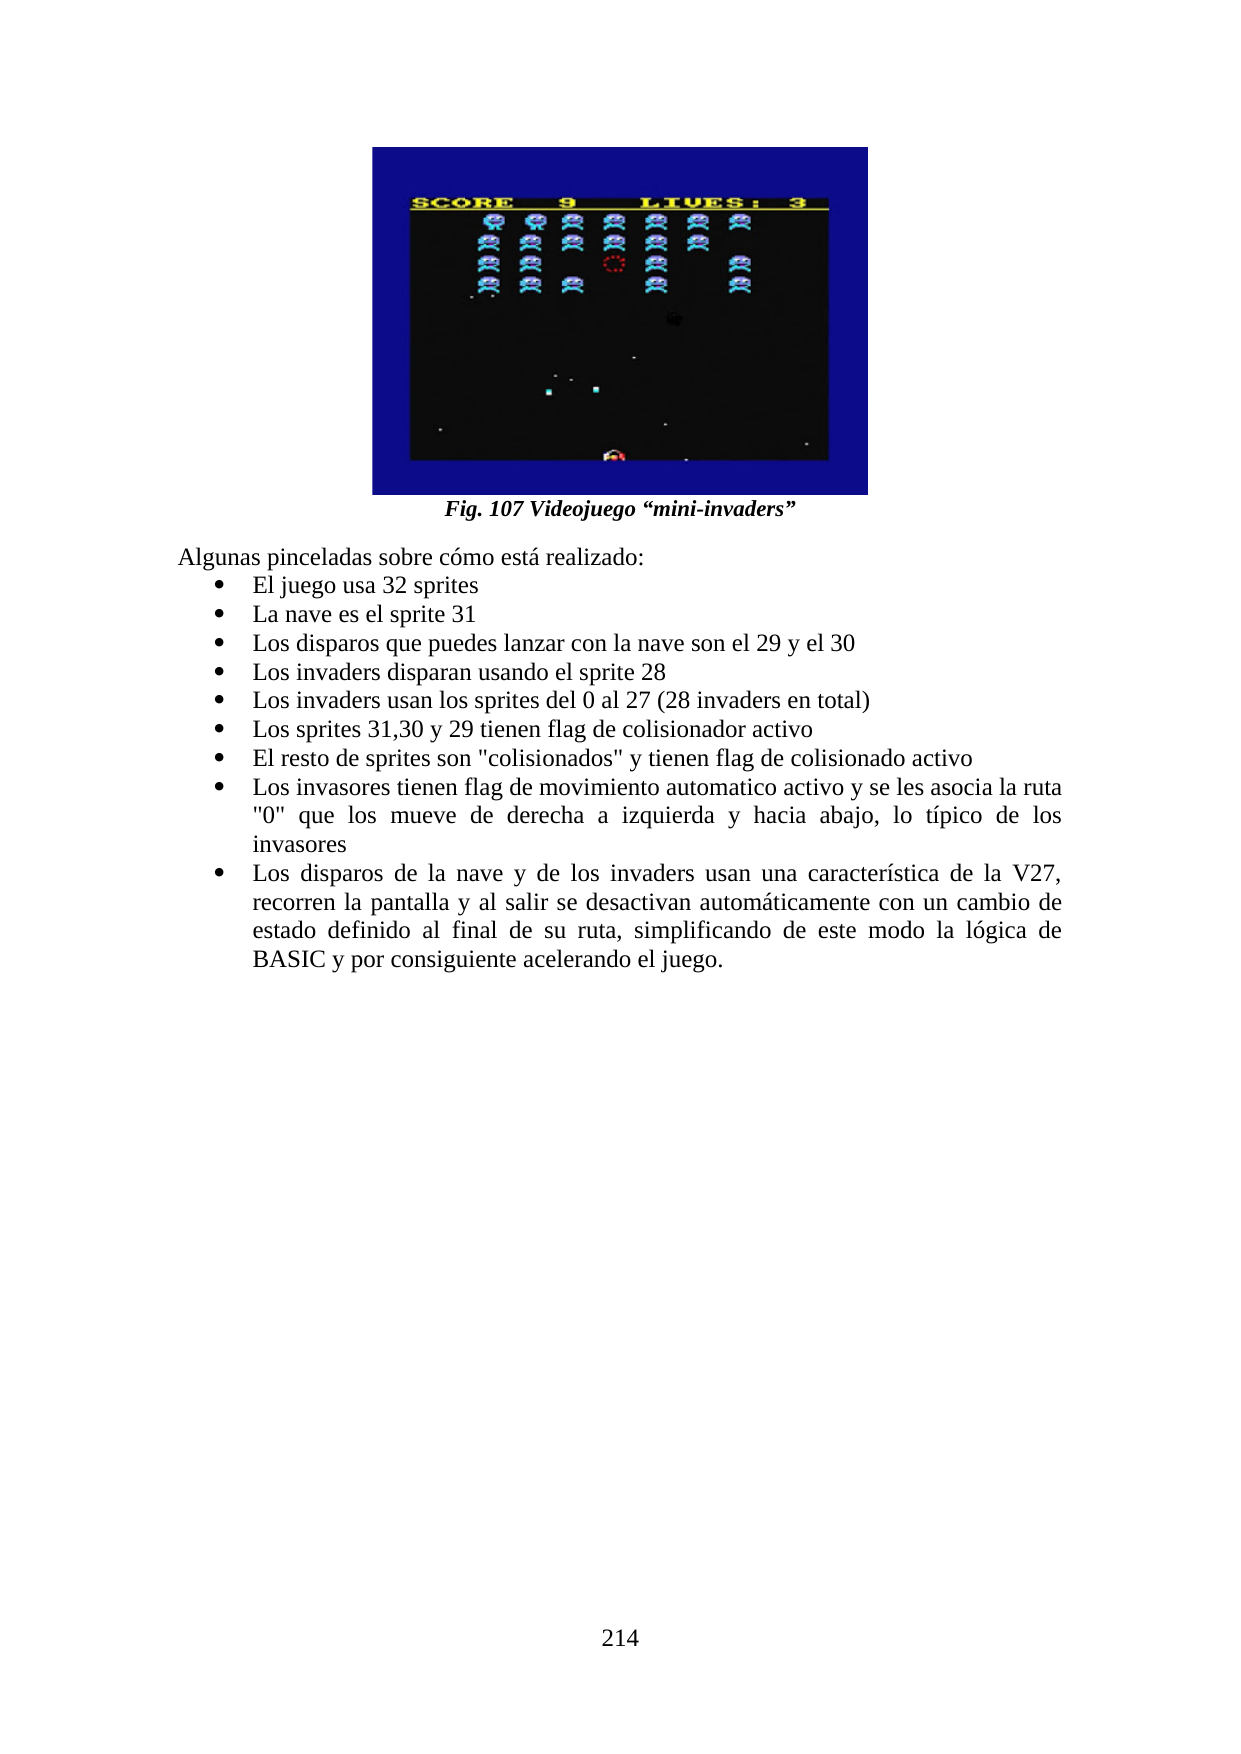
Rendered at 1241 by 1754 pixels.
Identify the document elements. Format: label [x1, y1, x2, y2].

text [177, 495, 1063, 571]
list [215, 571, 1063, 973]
picture [372, 147, 868, 495]
